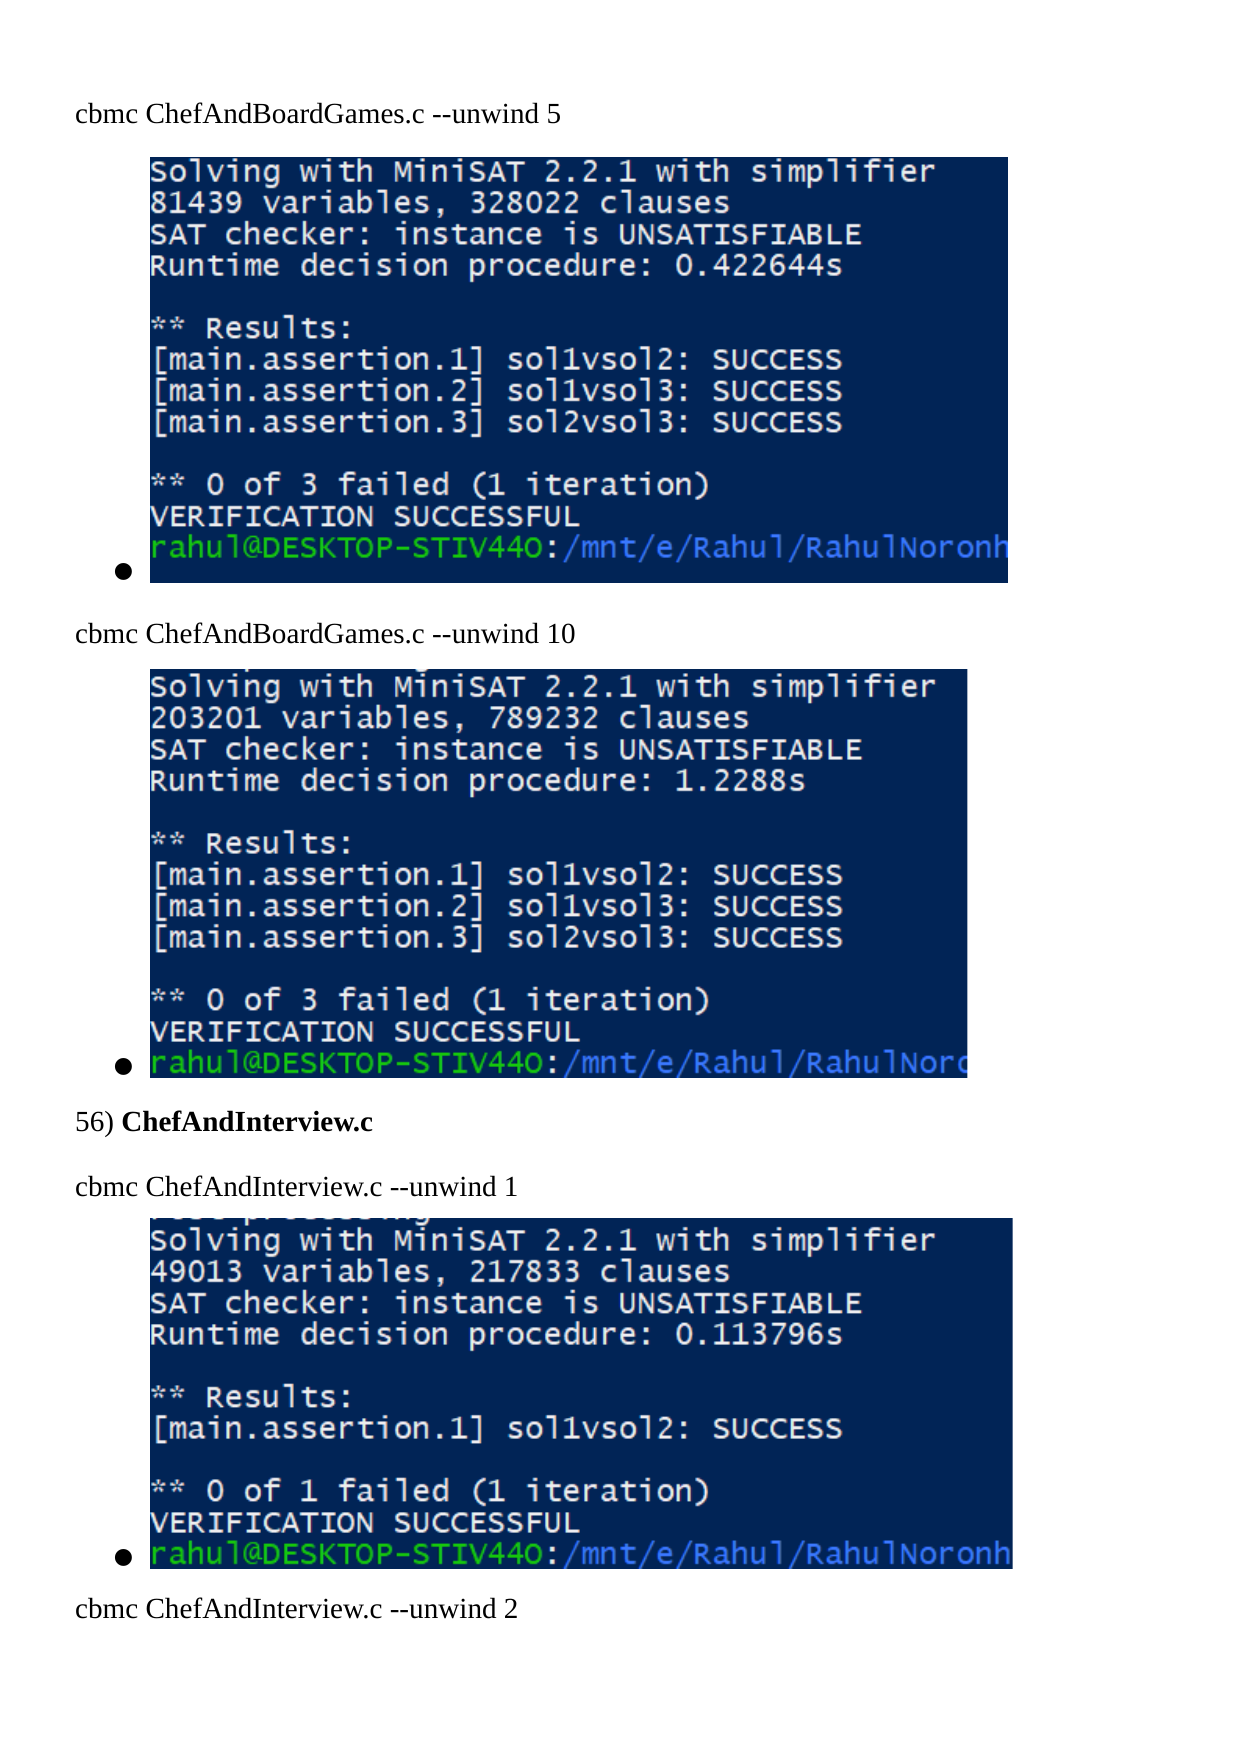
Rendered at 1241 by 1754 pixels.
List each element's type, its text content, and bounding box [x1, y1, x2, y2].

picture [150, 669, 968, 1078]
list ChefAndInterview.c [75, 1088, 1165, 1153]
picture [150, 1218, 1013, 1569]
picture [150, 157, 1008, 583]
list cbmc ChefAndBoardGames.c --unwind 10 [75, 601, 1165, 666]
list cbmc ChefAndBoardGames.c --unwind 5 [75, 81, 1165, 146]
list cbmc ChefAndInterview.c --unwind 1 [75, 1153, 1165, 1218]
list cbmc ChefAndInterview.c --unwind 2 [75, 1576, 1165, 1641]
